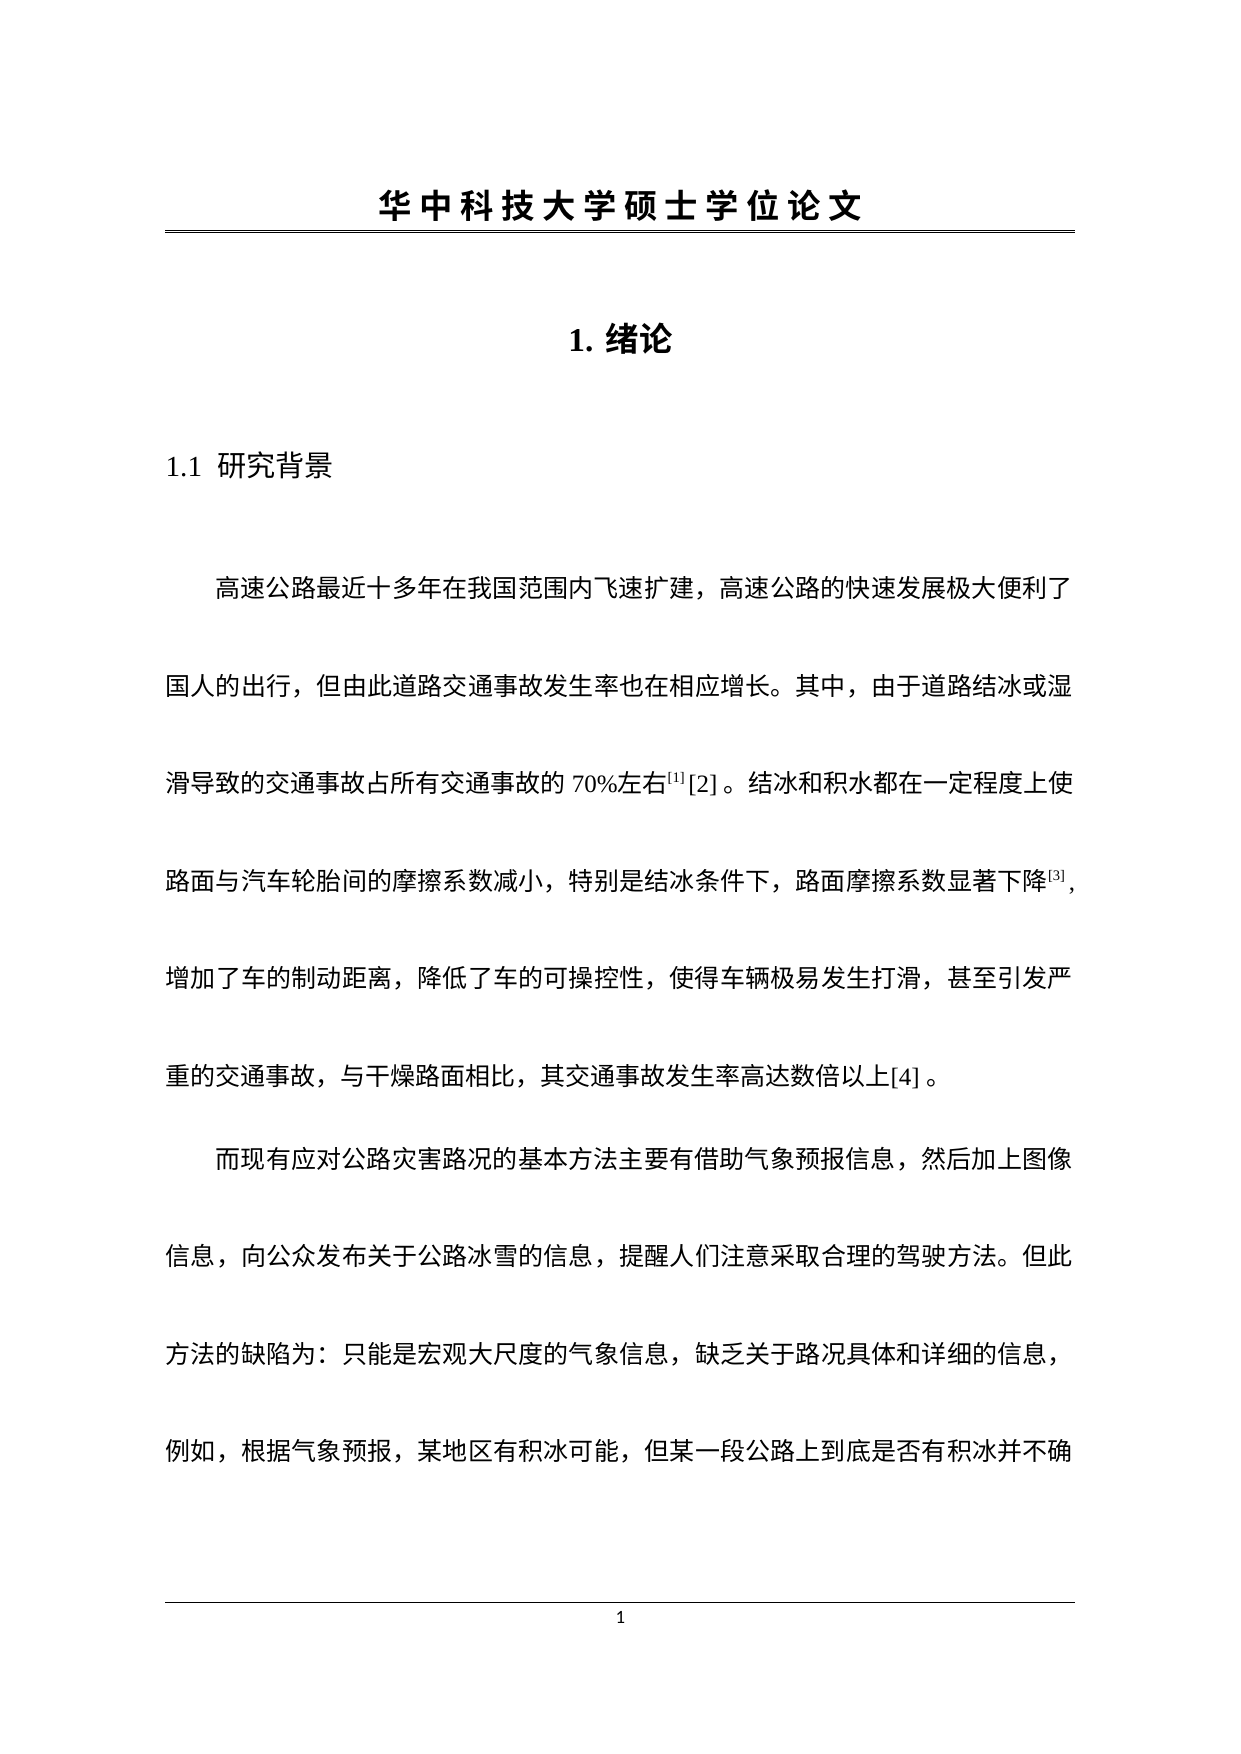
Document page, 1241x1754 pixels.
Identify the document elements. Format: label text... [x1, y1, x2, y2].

list 绪论 [165, 304, 1075, 369]
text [165, 1125, 1075, 1482]
list 研究背景 [165, 431, 1075, 496]
